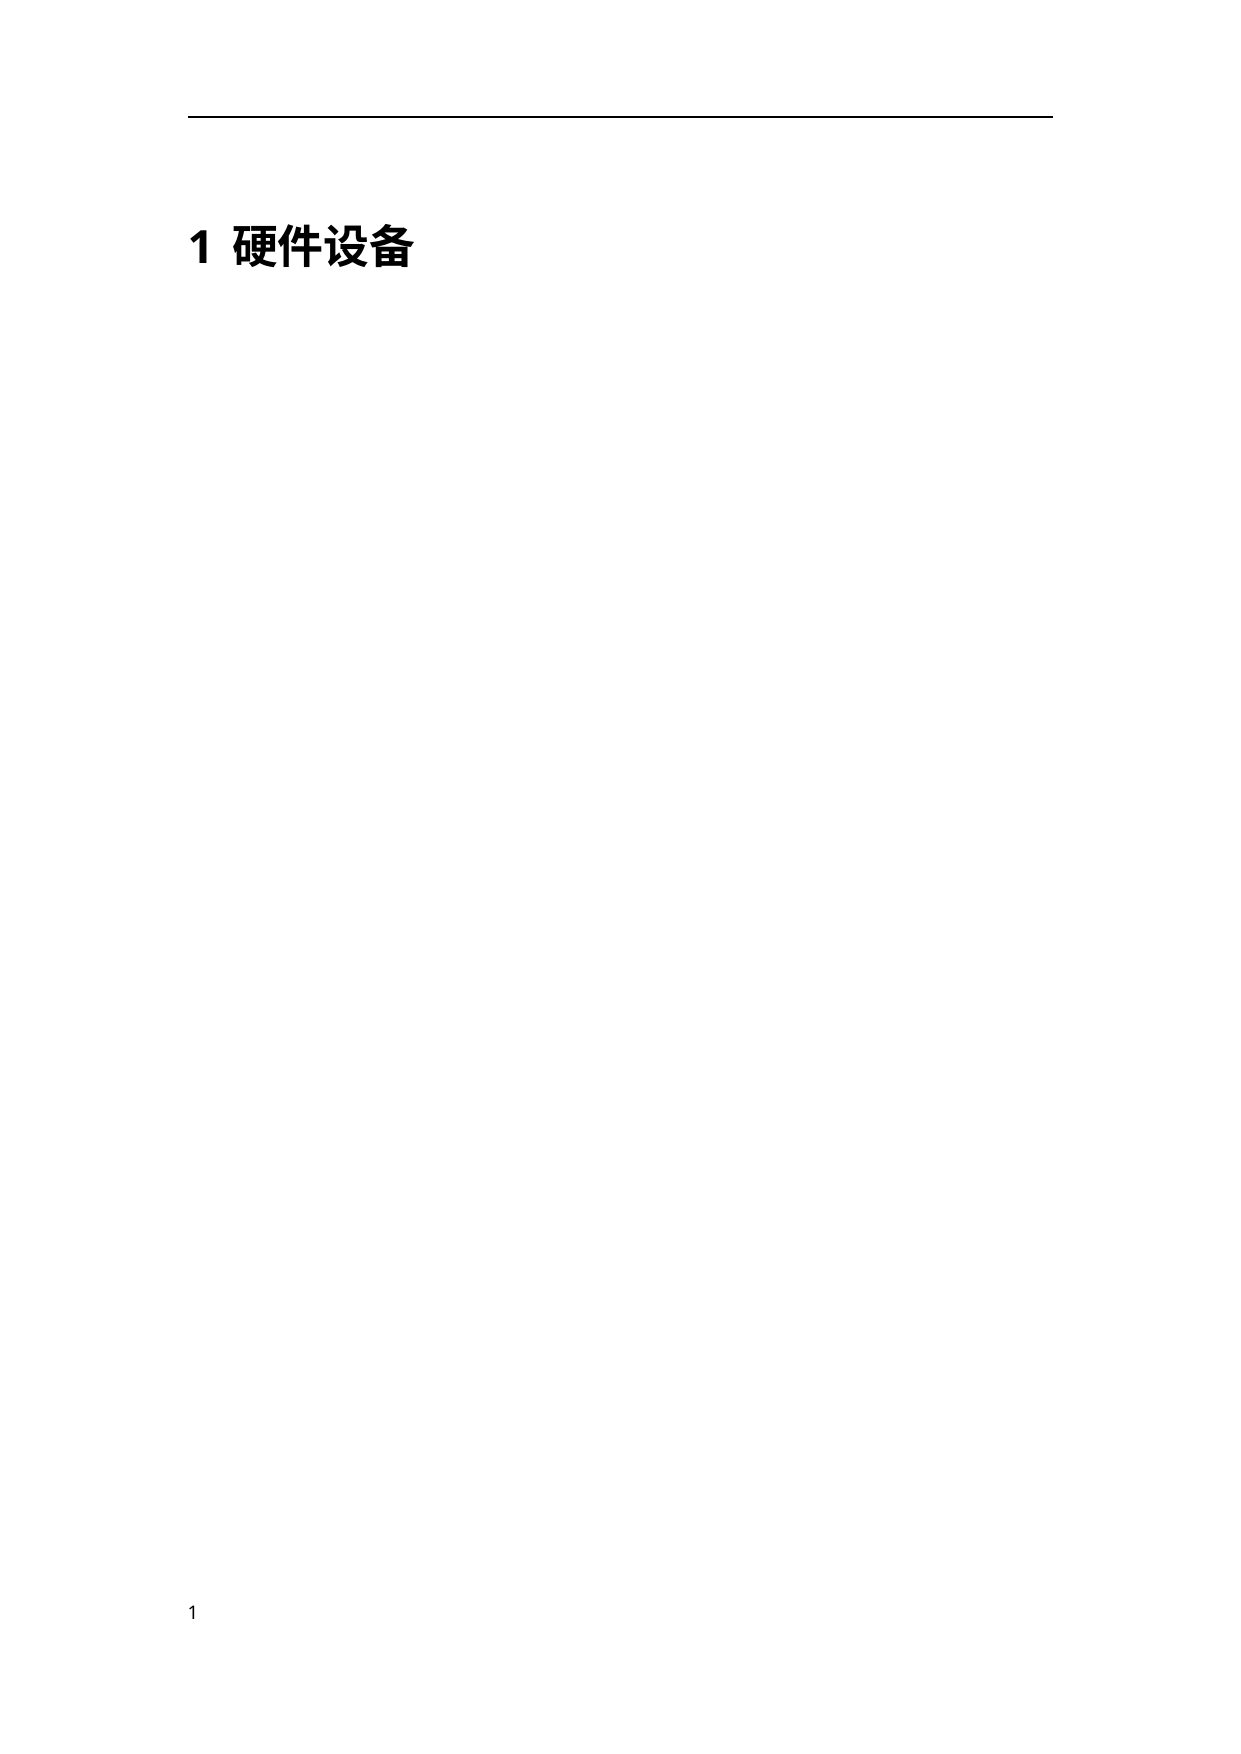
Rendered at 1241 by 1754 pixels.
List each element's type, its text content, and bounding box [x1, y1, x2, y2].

subtitle 硬件设备 [187, 195, 1053, 293]
